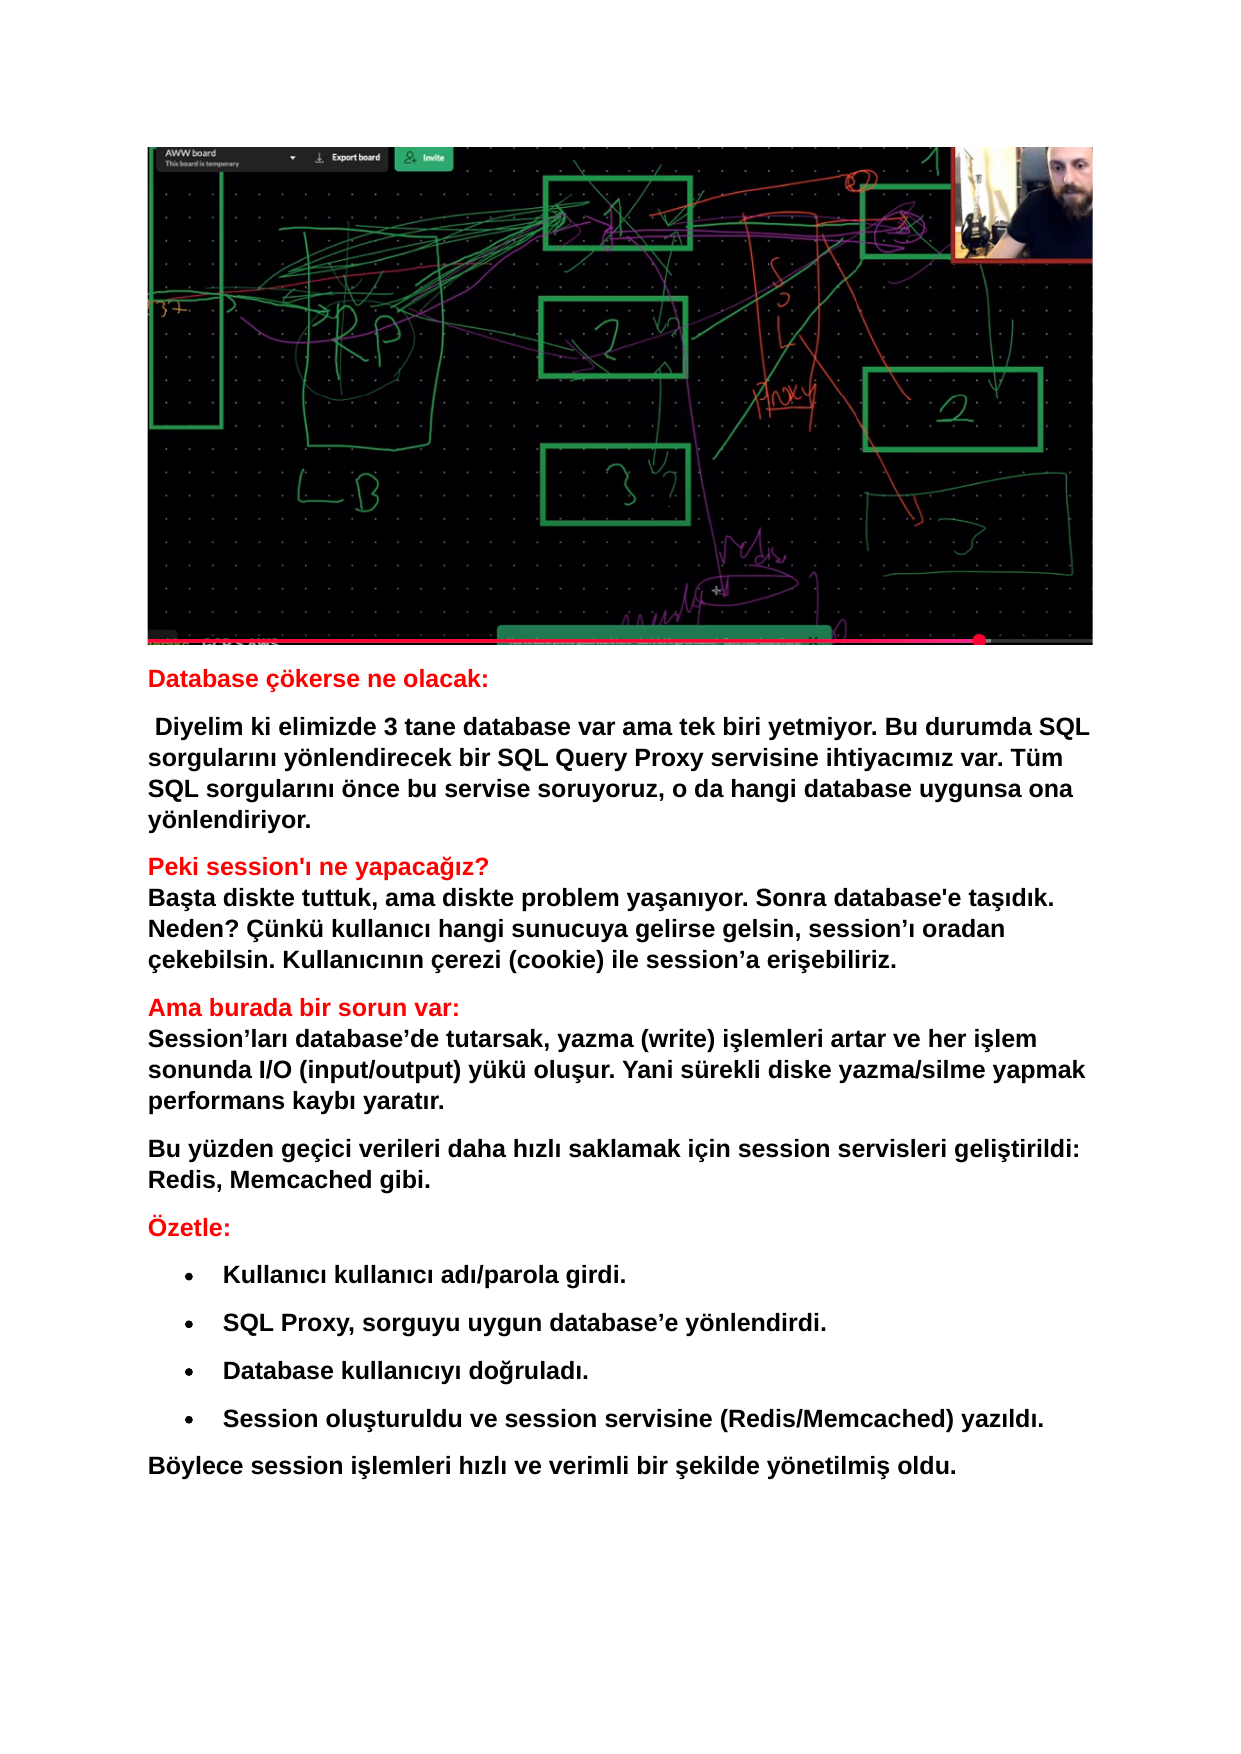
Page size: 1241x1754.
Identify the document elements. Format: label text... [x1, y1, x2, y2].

text Diyelim ki elimizde 3 tane database var ama tek biri yetmiyor. Bu durumda SQL sorgularını yönlendirecek bir SQL Query Proxy servisine ihtiyacımız var. Tüm SQL sorgularını önce bu servise soruyoruz, o da hangi database uygunsa ona yönlendiriyor. [148, 712, 1093, 833]
text Bu yüzden geçici verileri daha hızlı saklamak için session servisleri geliştirildi: Redis, Memcached gibi. [148, 1134, 1093, 1194]
text Ama burada bir sorun var: Session’ları database’de tutarsak, yazma (write) işlemleri artar ve her işlem sonunda I/O (input/output) yükü oluşur. Yani sürekli diske yazma/silme yapmak performans kaybı yaratır. [148, 993, 1093, 1115]
list SQL Proxy, sorguyu uygun database’e yönlendirdi. [185, 1308, 1093, 1337]
text Database çökerse ne olacak: [148, 664, 1093, 693]
text Peki session'ı ne yapacağız? Başta diskte tuttuk, ama diskte problem yaşanıyor. Sonra database'e taşıdık. Neden? Çünkü kullanıcı hangi sunucuya gelirse gelsin, session’ı oradan çekebilsin. Kullanıcının çerezi (cookie) ile session’a erişebiliriz. [148, 852, 1093, 974]
list Kullanıcı kullanıcı adı/parola girdi. [185, 1261, 1093, 1289]
text Böylece session işlemleri hızlı ve verimli bir şekilde yönetilmiş oldu. [148, 1451, 1093, 1480]
list Session oluşturuldu ve session servisine (Redis/Memcached) yazıldı. [185, 1404, 1093, 1432]
picture [147, 147, 1093, 645]
text Özetle: [148, 1213, 1093, 1242]
list Database kullanıcıyı doğruladı. [185, 1356, 1093, 1385]
